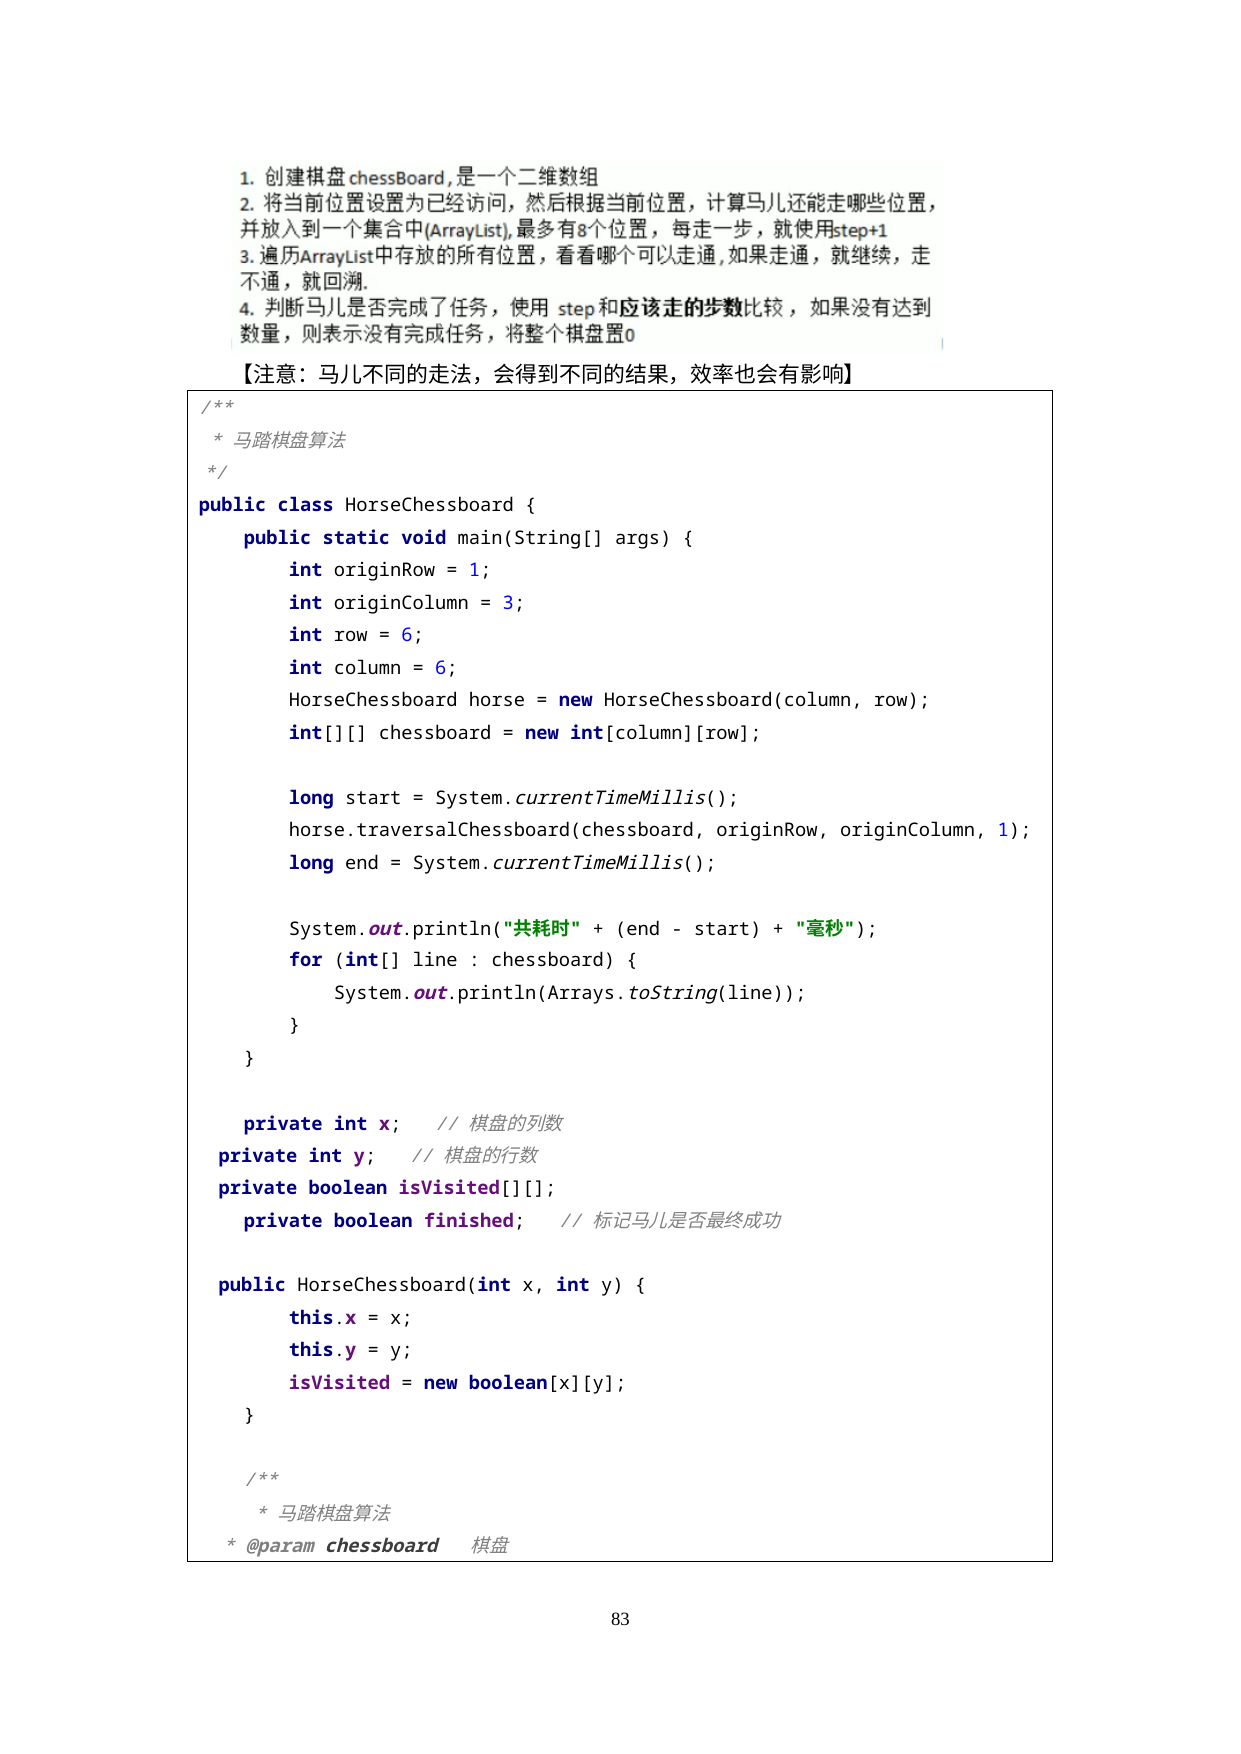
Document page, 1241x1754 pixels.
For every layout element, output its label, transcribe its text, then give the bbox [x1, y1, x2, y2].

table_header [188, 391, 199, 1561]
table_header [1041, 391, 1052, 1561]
list 【注意：马儿不同的走法，会得到不同的结果，效率也会有影响】 [231, 357, 1053, 389]
picture [231, 163, 944, 356]
